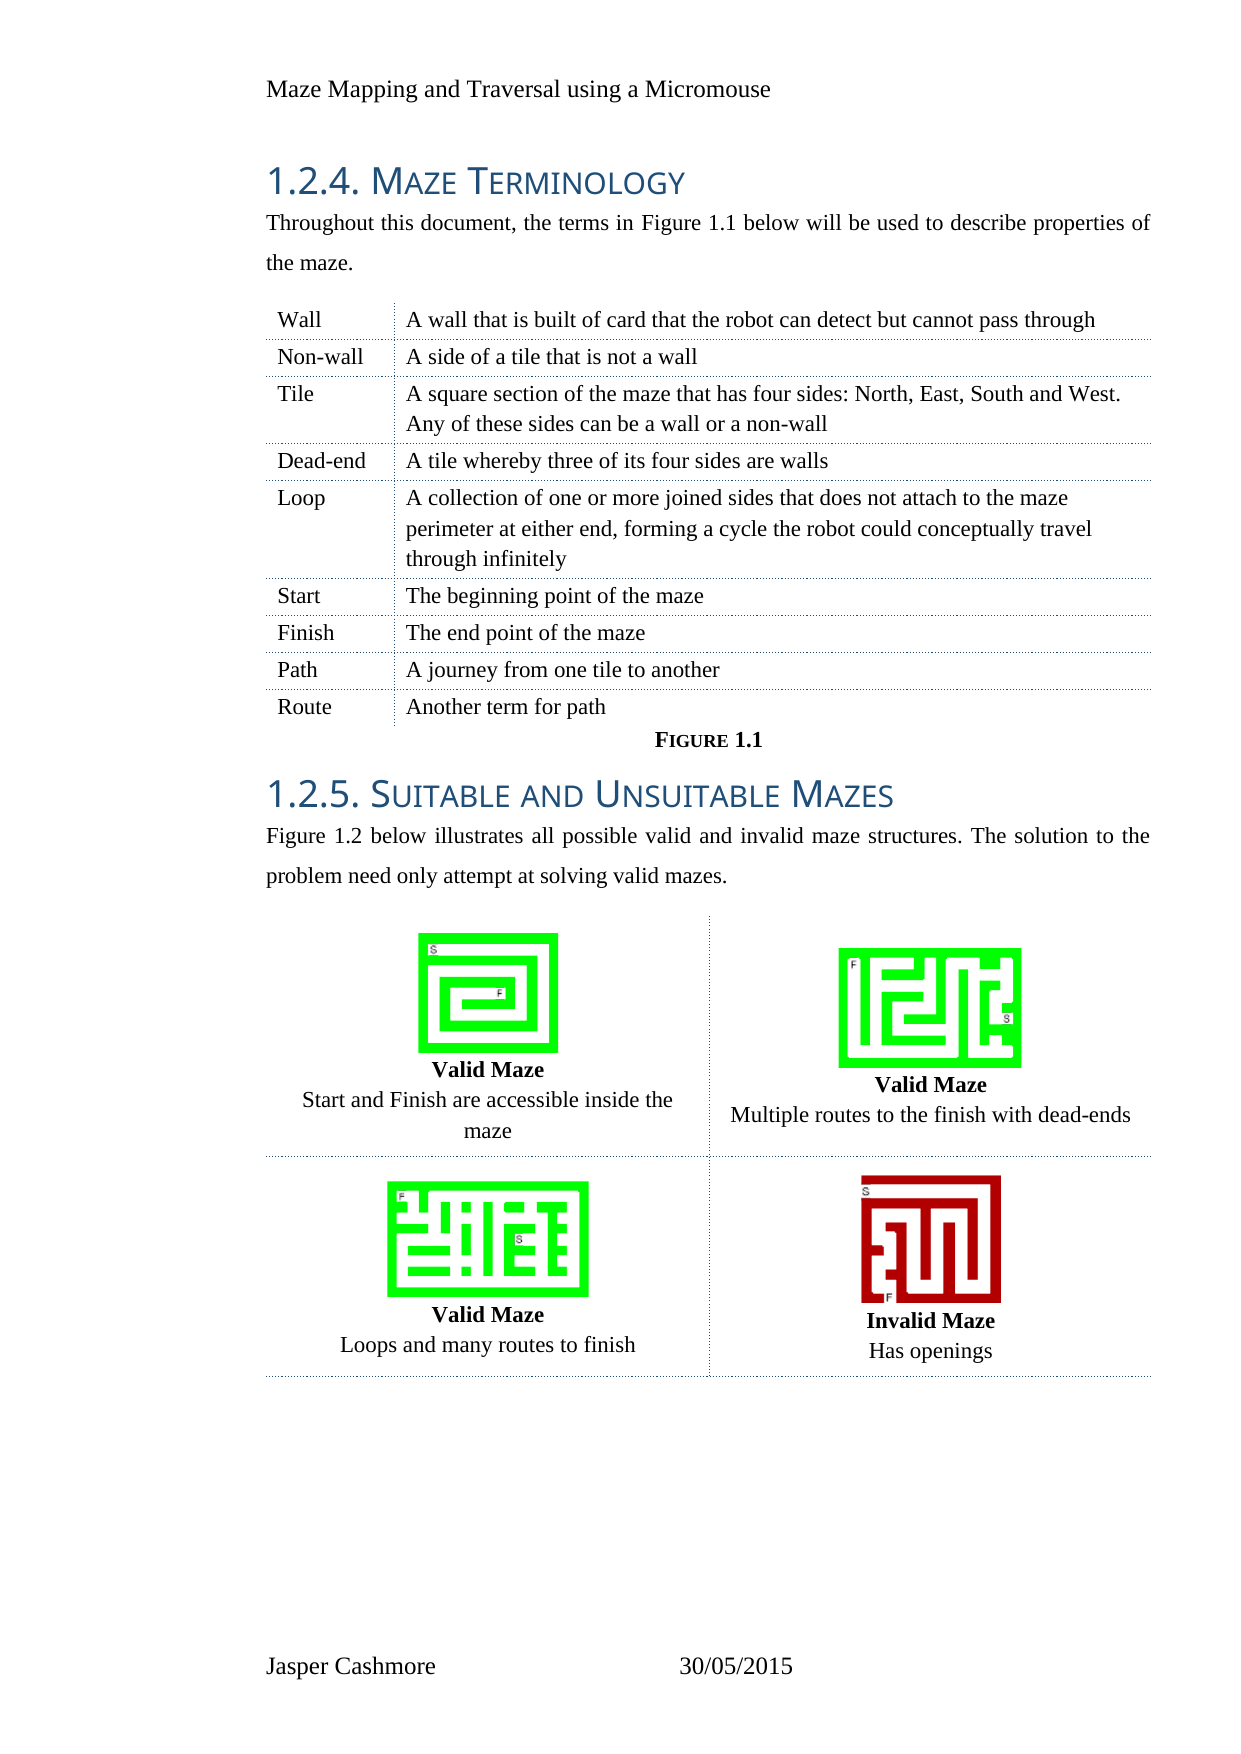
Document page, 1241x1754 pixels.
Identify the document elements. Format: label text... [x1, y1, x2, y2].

table_cell A side of a tile that is not a wall [394, 339, 1152, 376]
table_cell Non-wall [266, 339, 394, 376]
picture [417, 933, 559, 1053]
table_cell Start [266, 578, 394, 615]
table_cell The end point of the maze [394, 615, 1152, 652]
table_cell Path [266, 652, 394, 689]
table_cell Loop [266, 480, 394, 578]
table_header A wall that is built of card that the robot can detect but cannot pass through [394, 303, 1152, 339]
text Figure 1.1 [266, 726, 1152, 753]
table_cell Another term for path [394, 689, 1152, 726]
table_cell Dead-end [266, 443, 394, 480]
table_cell The beginning point of the maze [394, 578, 1152, 615]
picture [838, 948, 1023, 1068]
table_cell A collection of one or more joined sides that does not attach to the maze perimeter at either end, forming a cycle the robot could conceptually travel through infinitely [394, 480, 1152, 578]
text Throughout this document, the terms in Figure 1.1 below will be used to describe properties of the maze. [266, 209, 1152, 275]
table_cell Finish [266, 615, 394, 652]
text Figure 1.2 below illustrates all possible valid and invalid maze structures. The solution to the problem need only attempt at solving valid mazes. [266, 822, 1152, 888]
table_header Wall [266, 303, 394, 339]
subtitle Suitable and Unsuitable Mazes [266, 767, 1152, 818]
picture [386, 1180, 589, 1297]
table_cell A tile whereby three of its four sides are walls [394, 443, 1152, 480]
picture [860, 1174, 1001, 1303]
table_cell Valid Maze Loops and many routes to finish [266, 1156, 709, 1376]
table_header Valid Maze Start and Finish are accessible inside the maze [266, 916, 709, 1156]
table_cell Invalid Maze Has openings [710, 1156, 1152, 1376]
table_header Valid Maze Multiple routes to the finish with dead-ends [710, 916, 1152, 1156]
table_cell A journey from one tile to another [394, 652, 1152, 689]
table_cell Route [266, 689, 394, 726]
table_cell Tile [266, 376, 394, 443]
subtitle Maze Terminology [266, 154, 1152, 205]
table_cell A square section of the maze that has four sides: North, East, South and West. Any of these sides can be a wall or a non-wall [394, 376, 1152, 443]
